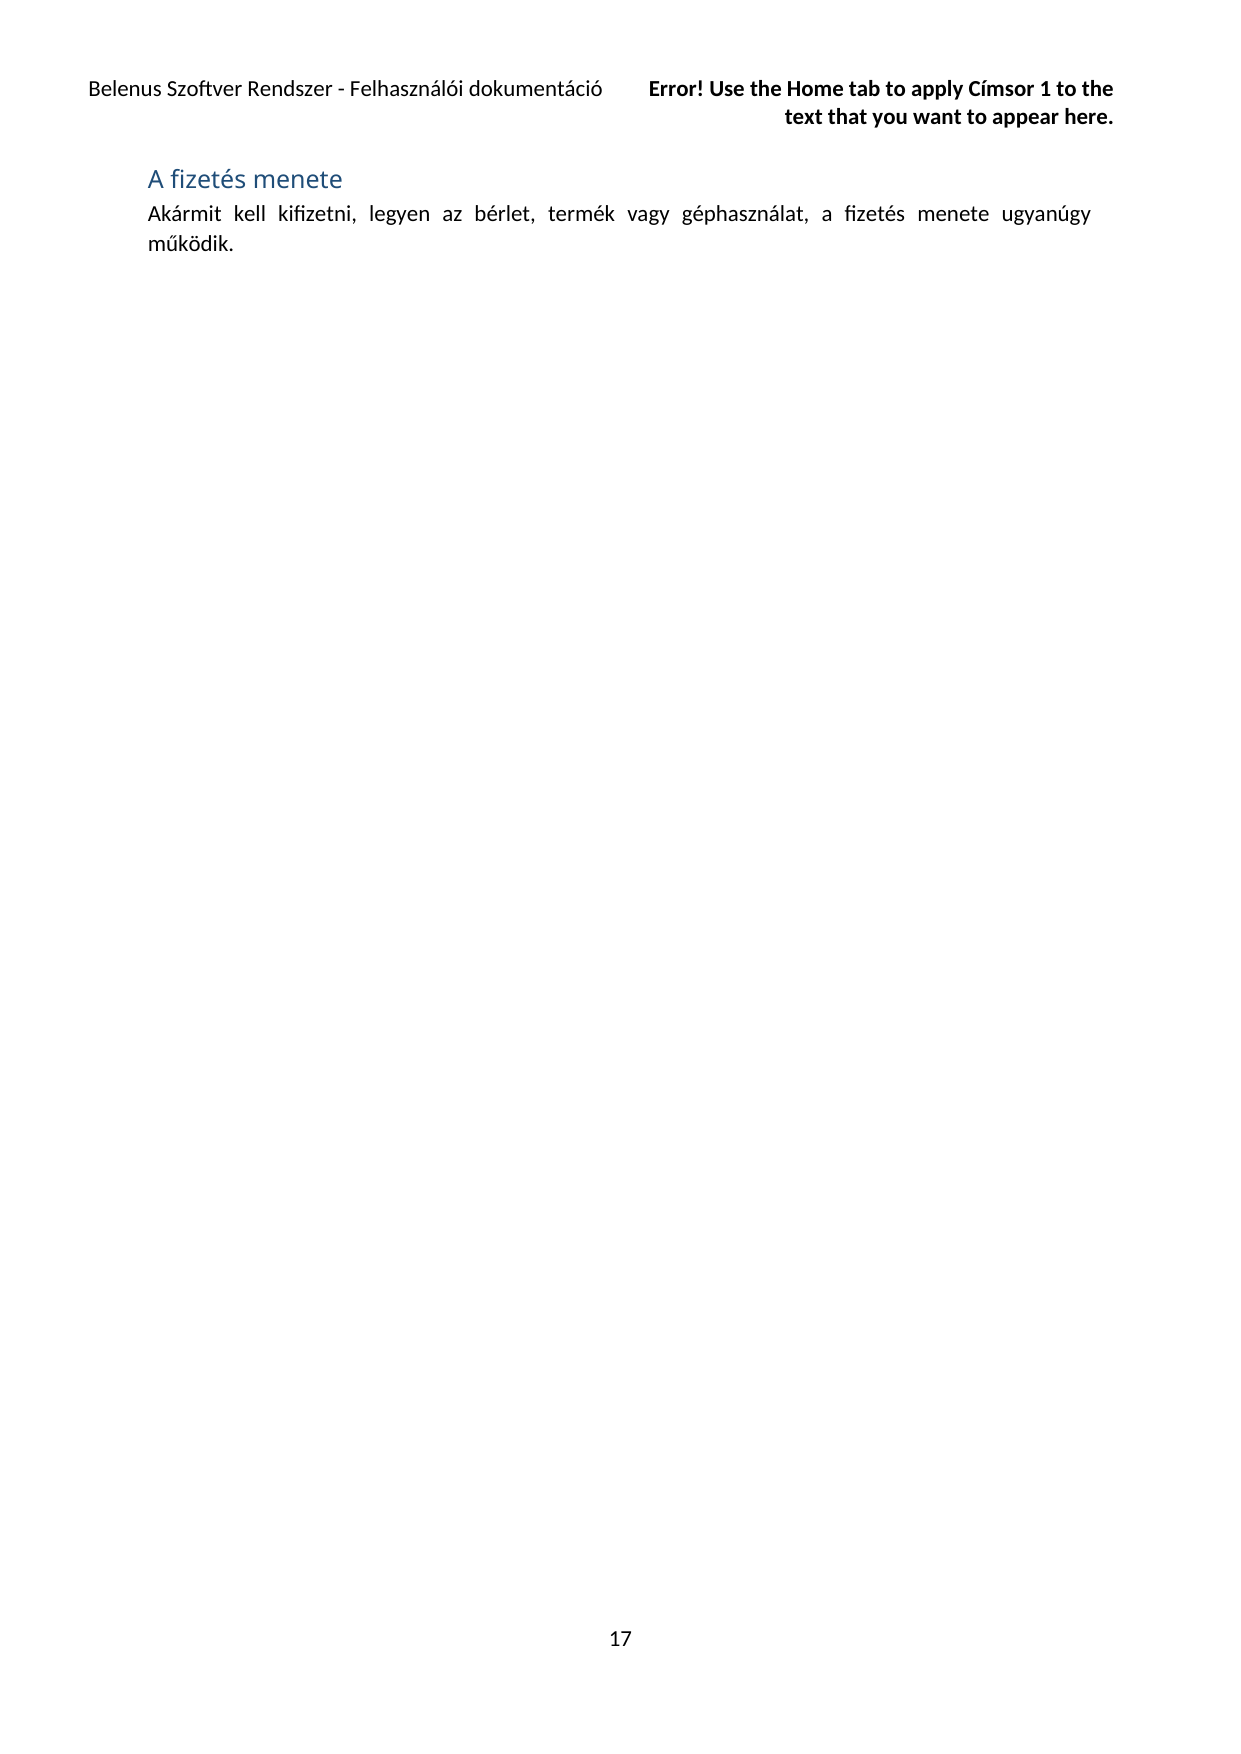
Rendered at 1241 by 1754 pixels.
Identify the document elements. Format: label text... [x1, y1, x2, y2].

subtitle A fizetés menete [148, 162, 1093, 196]
text Akármit kell kifizetni, legyen az bérlet, termék vagy géphasználat, a fizetés menete ugyanúgy működik. [148, 199, 1093, 257]
